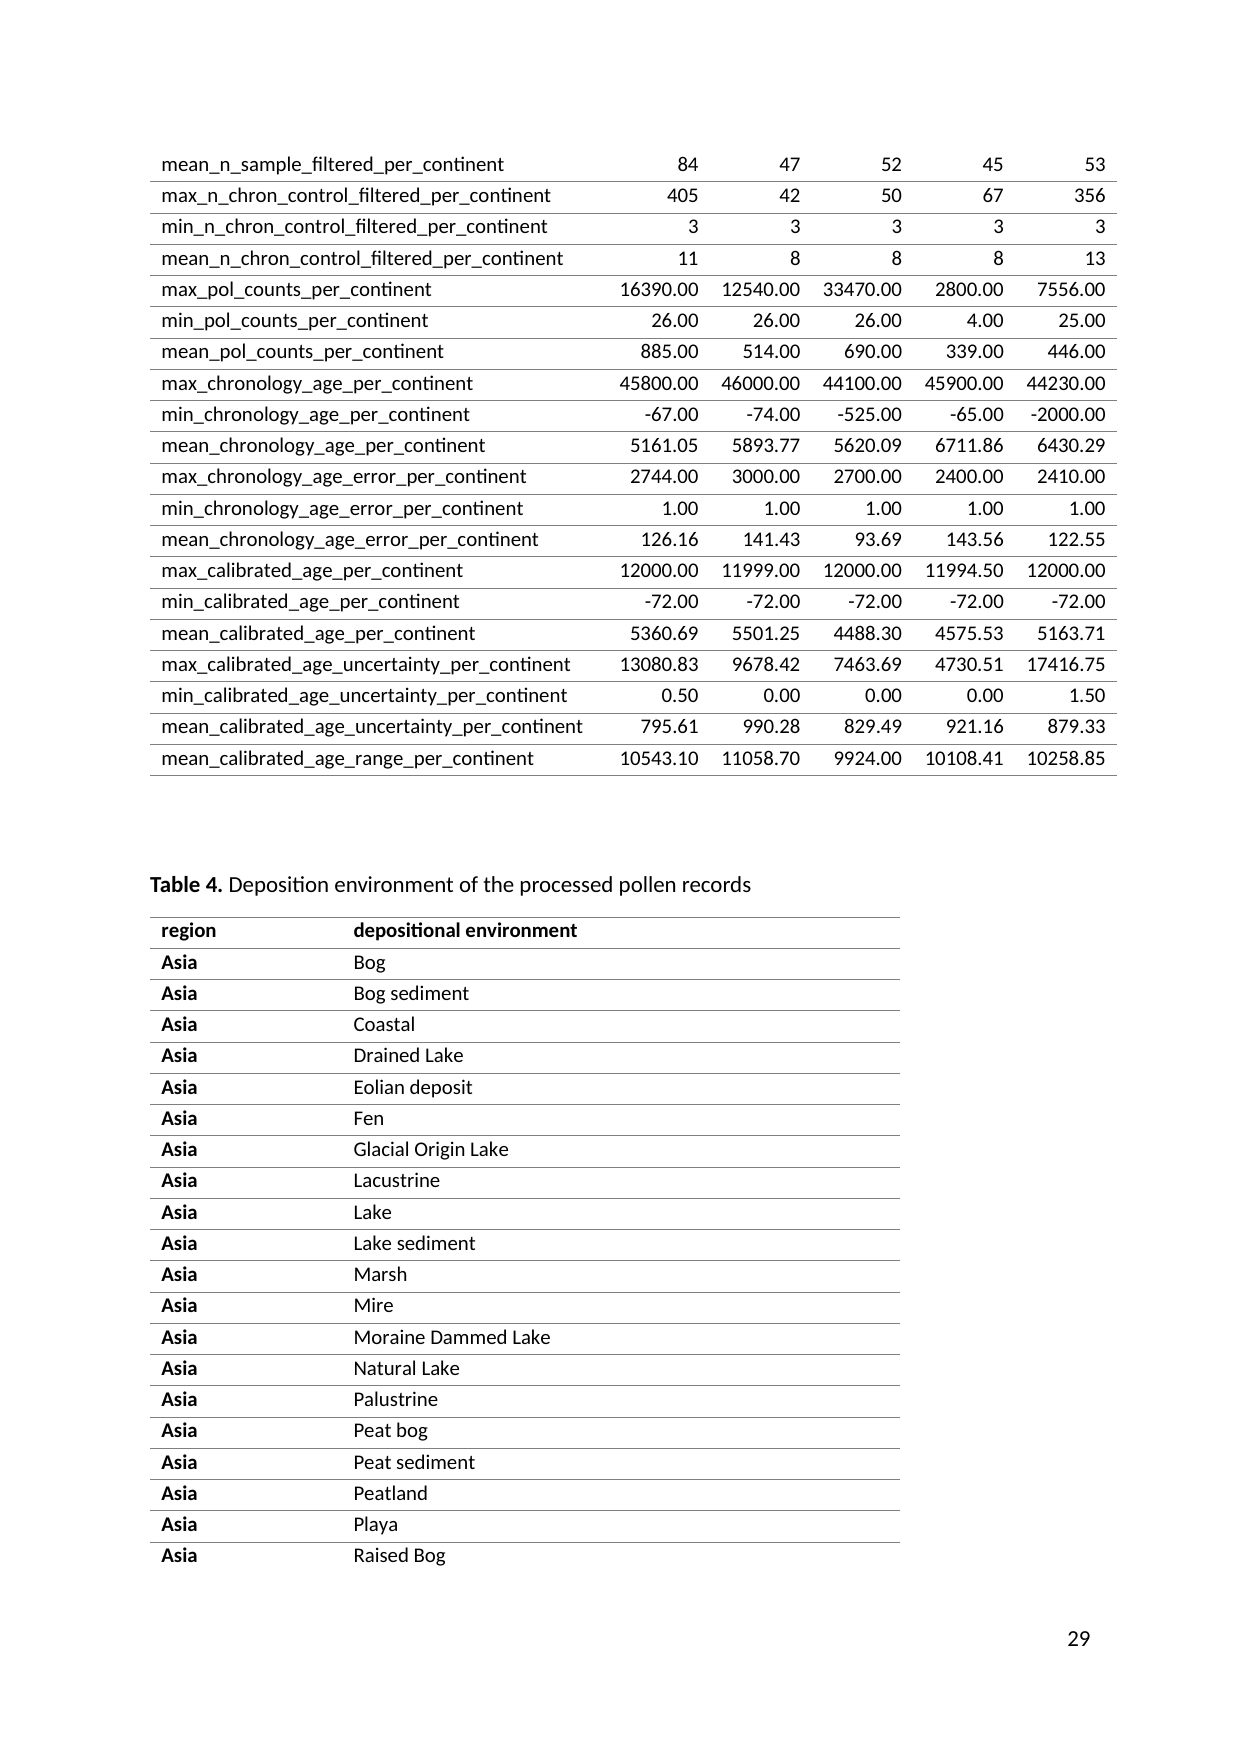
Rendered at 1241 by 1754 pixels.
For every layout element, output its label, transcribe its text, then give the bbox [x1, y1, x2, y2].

table_cell 143.56 [913, 526, 1015, 556]
table_cell mean_calibrated_age_range_per_continent [150, 745, 608, 775]
table_cell Glacial Origin Lake [342, 1136, 900, 1167]
table_cell 3 [710, 214, 811, 244]
table_cell 885.00 [608, 339, 709, 369]
table_cell 12000.00 [1015, 557, 1117, 587]
table_cell 5163.71 [1015, 620, 1117, 650]
table_cell 8 [710, 245, 811, 275]
table_cell 6430.29 [1015, 432, 1117, 462]
table_cell 2800.00 [913, 276, 1015, 306]
table_cell mean_n_chron_control_filtered_per_continent [150, 245, 608, 275]
table_cell max_pol_counts_per_continent [150, 276, 608, 306]
table_cell 2700.00 [811, 464, 913, 494]
table_cell 45800.00 [608, 370, 709, 400]
table_cell Asia [150, 1011, 342, 1042]
table_cell 9678.42 [710, 651, 811, 681]
table_cell 11 [608, 245, 709, 275]
table_cell 990.28 [710, 714, 811, 744]
table_cell -2000.00 [1015, 401, 1117, 431]
table_cell mean_n_sample_filtered_per_continent [150, 150, 608, 181]
table_cell Asia [150, 1168, 342, 1198]
table_cell Asia [150, 1418, 342, 1448]
table_cell 3 [913, 214, 1015, 244]
table_cell Peat sediment [342, 1449, 900, 1479]
table_cell min_n_chron_control_filtered_per_continent [150, 214, 608, 244]
table_cell Raised Bog [342, 1543, 900, 1573]
table_cell Asia [150, 1261, 342, 1292]
table_cell min_calibrated_age_per_continent [150, 589, 608, 619]
table_cell -72.00 [710, 589, 811, 619]
table_cell 2744.00 [608, 464, 709, 494]
table_cell 13 [1015, 245, 1117, 275]
table_cell mean_chronology_age_per_continent [150, 432, 608, 462]
table_cell 446.00 [1015, 339, 1117, 369]
table_cell 42 [710, 182, 811, 212]
table_cell 47 [710, 150, 811, 181]
table_cell 0.00 [710, 682, 811, 712]
table_cell 4.00 [913, 307, 1015, 337]
table_cell Natural Lake [342, 1355, 900, 1385]
table_cell max_chronology_age_error_per_continent [150, 464, 608, 494]
table_cell 45 [913, 150, 1015, 181]
table_cell 44230.00 [1015, 370, 1117, 400]
table_cell Asia [150, 1324, 342, 1354]
table_cell 690.00 [811, 339, 913, 369]
table_cell Marsh [342, 1261, 900, 1292]
table_cell 514.00 [710, 339, 811, 369]
table_cell Bog sediment [342, 980, 900, 1010]
table_cell Asia [150, 1043, 342, 1073]
table_cell max_chronology_age_per_continent [150, 370, 608, 400]
table_cell 53 [1015, 150, 1117, 181]
table_cell 2400.00 [913, 464, 1015, 494]
table_cell 1.00 [913, 495, 1015, 525]
table_cell -525.00 [811, 401, 913, 431]
table_cell 0.00 [811, 682, 913, 712]
table_cell 5161.05 [608, 432, 709, 462]
table_cell 5893.77 [710, 432, 811, 462]
table_cell Asia [150, 1230, 342, 1260]
table_cell max_calibrated_age_per_continent [150, 557, 608, 587]
table_cell 339.00 [913, 339, 1015, 369]
table_cell max_n_chron_control_filtered_per_continent [150, 182, 608, 212]
table_cell max_calibrated_age_uncertainty_per_continent [150, 651, 608, 681]
table_cell Lake sediment [342, 1230, 900, 1260]
table_cell 6711.86 [913, 432, 1015, 462]
table_cell 405 [608, 182, 709, 212]
text Table 4. Deposition environment of the processed pollen records [150, 870, 1090, 898]
table_cell Asia [150, 1480, 342, 1510]
table_cell -72.00 [1015, 589, 1117, 619]
table_cell 126.16 [608, 526, 709, 556]
table_cell 3 [1015, 214, 1117, 244]
table_cell 356 [1015, 182, 1117, 212]
table_cell 7556.00 [1015, 276, 1117, 306]
table_header region [150, 918, 342, 948]
table_cell 16390.00 [608, 276, 709, 306]
table_cell Playa [342, 1511, 900, 1542]
table_cell 67 [913, 182, 1015, 212]
table_cell 0.00 [913, 682, 1015, 712]
table_cell 12000.00 [811, 557, 913, 587]
table_cell 11999.00 [710, 557, 811, 587]
table_cell 5360.69 [608, 620, 709, 650]
table_cell 2410.00 [1015, 464, 1117, 494]
table_cell 17416.75 [1015, 651, 1117, 681]
table_cell Asia [150, 1386, 342, 1417]
table_header depositional environment [342, 918, 900, 948]
table_cell 11994.50 [913, 557, 1015, 587]
table_cell Asia [150, 1355, 342, 1385]
table_cell 141.43 [710, 526, 811, 556]
table_cell 1.00 [811, 495, 913, 525]
table_cell 10108.41 [913, 745, 1015, 775]
table_cell 3 [608, 214, 709, 244]
table_cell 1.00 [710, 495, 811, 525]
table_cell 4730.51 [913, 651, 1015, 681]
table_cell 8 [811, 245, 913, 275]
table_cell 25.00 [1015, 307, 1117, 337]
table_cell Coastal [342, 1011, 900, 1042]
table_cell 4575.53 [913, 620, 1015, 650]
table_cell 33470.00 [811, 276, 913, 306]
table_cell 26.00 [811, 307, 913, 337]
table_cell -74.00 [710, 401, 811, 431]
table_cell 0.50 [608, 682, 709, 712]
table_cell 12540.00 [710, 276, 811, 306]
table_cell 4488.30 [811, 620, 913, 650]
table_cell Fen [342, 1105, 900, 1135]
table_cell -67.00 [608, 401, 709, 431]
table_cell Mire [342, 1293, 900, 1323]
table_cell 50 [811, 182, 913, 212]
table_cell 879.33 [1015, 714, 1117, 744]
table_cell 9924.00 [811, 745, 913, 775]
table_cell mean_calibrated_age_uncertainty_per_continent [150, 714, 608, 744]
table_cell 84 [608, 150, 709, 181]
table_cell 7463.69 [811, 651, 913, 681]
table_cell 1.00 [1015, 495, 1117, 525]
table_cell Asia [150, 1449, 342, 1479]
table_cell 93.69 [811, 526, 913, 556]
table_cell 5501.25 [710, 620, 811, 650]
table_cell Asia [150, 1136, 342, 1167]
table_cell mean_pol_counts_per_continent [150, 339, 608, 369]
table_cell 44100.00 [811, 370, 913, 400]
table_cell min_calibrated_age_uncertainty_per_continent [150, 682, 608, 712]
table_cell Asia [150, 1293, 342, 1323]
table_cell 11058.70 [710, 745, 811, 775]
table_cell 795.61 [608, 714, 709, 744]
table_cell -72.00 [913, 589, 1015, 619]
table_cell Lake [342, 1199, 900, 1229]
table_cell -72.00 [811, 589, 913, 619]
table_cell 26.00 [710, 307, 811, 337]
table_cell -72.00 [608, 589, 709, 619]
table_cell -65.00 [913, 401, 1015, 431]
table_cell Eolian deposit [342, 1074, 900, 1104]
table_cell Asia [150, 1074, 342, 1104]
table_cell Asia [150, 1543, 342, 1573]
table_cell min_chronology_age_error_per_continent [150, 495, 608, 525]
table_cell mean_chronology_age_error_per_continent [150, 526, 608, 556]
table_cell 12000.00 [608, 557, 709, 587]
table_cell 1.50 [1015, 682, 1117, 712]
table_cell 1.00 [608, 495, 709, 525]
table_cell 13080.83 [608, 651, 709, 681]
table_cell 8 [913, 245, 1015, 275]
table_cell 829.49 [811, 714, 913, 744]
table_cell 45900.00 [913, 370, 1015, 400]
table_cell Lacustrine [342, 1168, 900, 1198]
table_cell Drained Lake [342, 1043, 900, 1073]
table_cell Asia [150, 1105, 342, 1135]
table_cell 26.00 [608, 307, 709, 337]
table_cell Bog [342, 949, 900, 979]
table_cell min_chronology_age_per_continent [150, 401, 608, 431]
table_cell 5620.09 [811, 432, 913, 462]
table_cell 10543.10 [608, 745, 709, 775]
table_cell Palustrine [342, 1386, 900, 1417]
table_cell 122.55 [1015, 526, 1117, 556]
table_cell 52 [811, 150, 913, 181]
table_cell Moraine Dammed Lake [342, 1324, 900, 1354]
table_cell 46000.00 [710, 370, 811, 400]
table_cell Peatland [342, 1480, 900, 1510]
table_cell 921.16 [913, 714, 1015, 744]
table_cell 3 [811, 214, 913, 244]
table_cell mean_calibrated_age_per_continent [150, 620, 608, 650]
table_cell 3000.00 [710, 464, 811, 494]
table_cell Asia [150, 1199, 342, 1229]
table_cell Asia [150, 1511, 342, 1542]
table_cell Asia [150, 949, 342, 979]
table_cell 10258.85 [1015, 745, 1117, 775]
table_cell Peat bog [342, 1418, 900, 1448]
table_cell Asia [150, 980, 342, 1010]
table_cell min_pol_counts_per_continent [150, 307, 608, 337]
